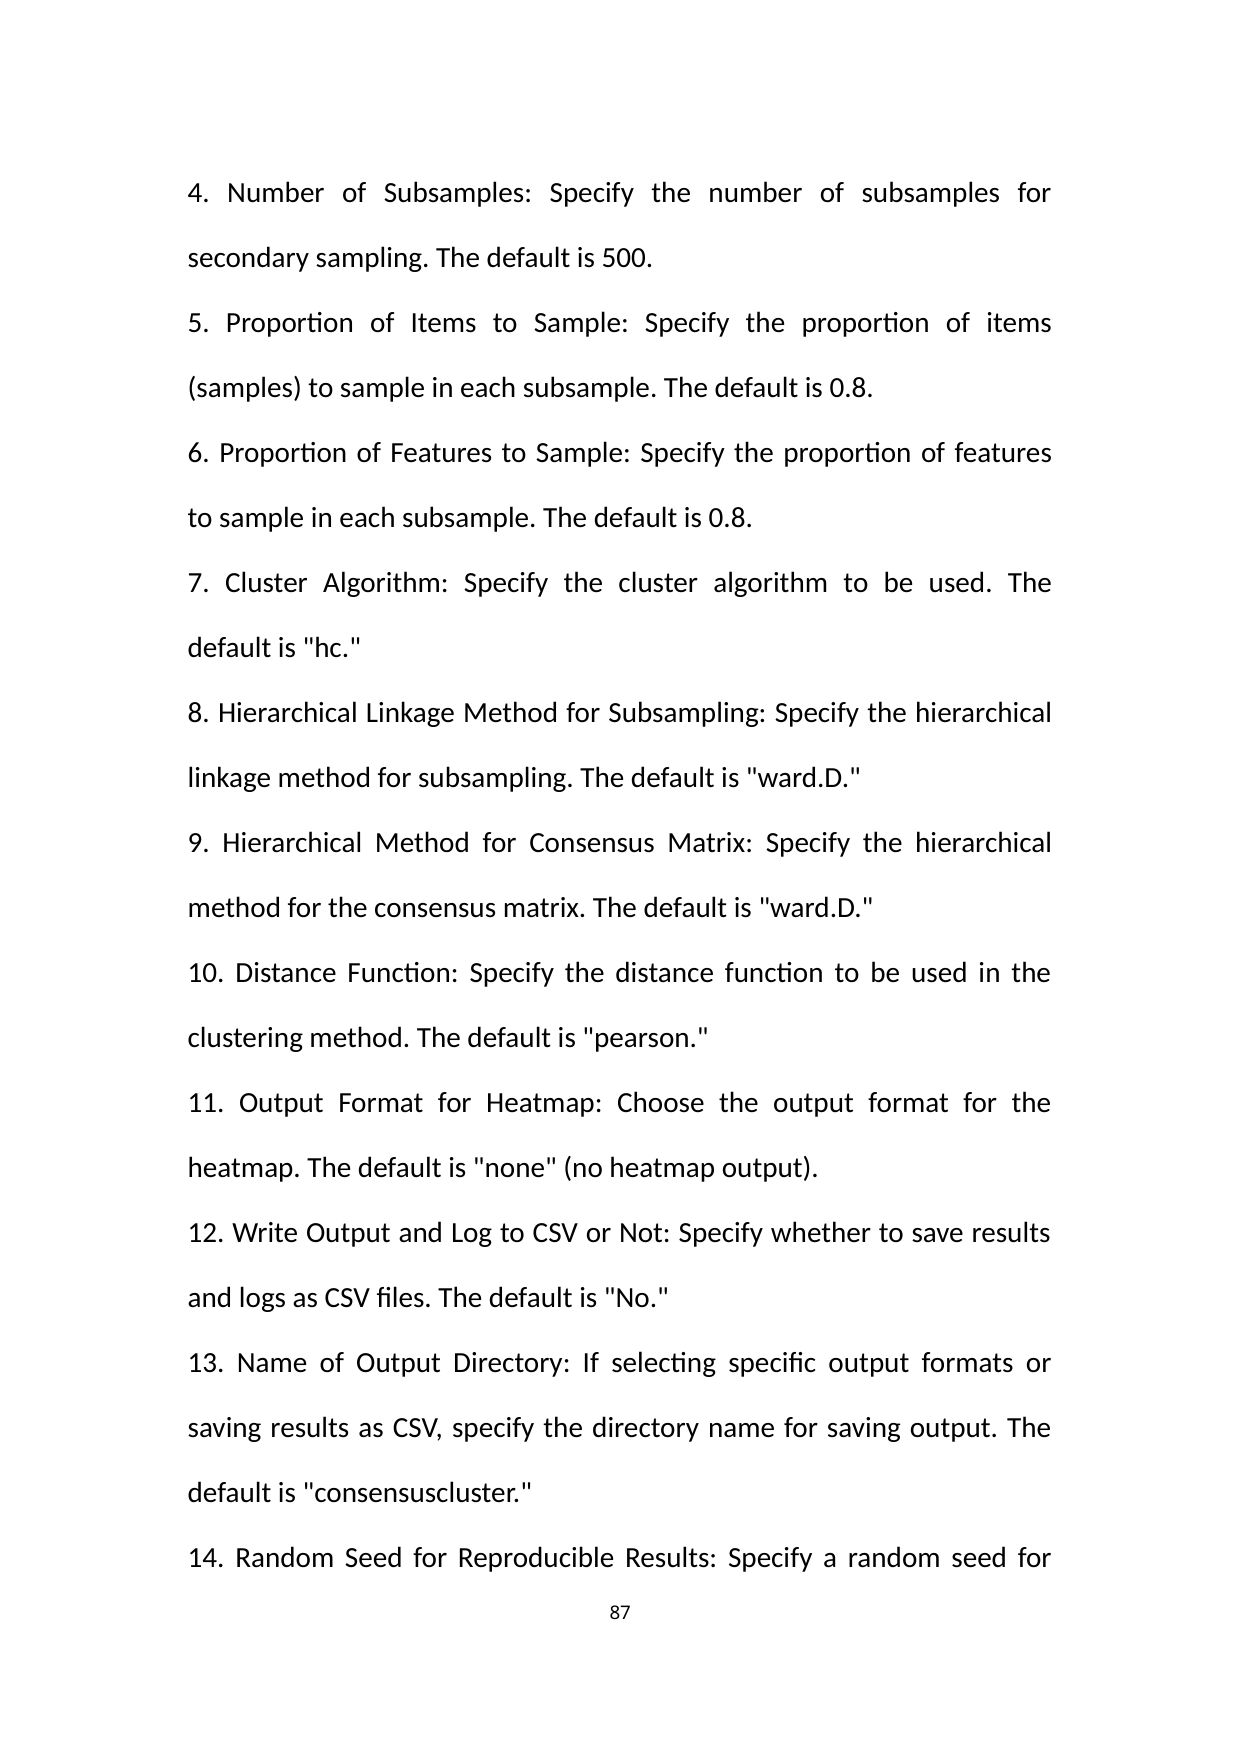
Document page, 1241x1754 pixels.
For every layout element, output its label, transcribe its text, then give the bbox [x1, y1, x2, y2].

text 5. Proportion of Items to Sample: Specify the proportion of items (samples) to sample in each subsample. The default is 0.8. [187, 290, 1053, 420]
text 11. Output Format for Heatmap: Choose the output format for the heatmap. The default is "none" (no heatmap output). [187, 1070, 1053, 1200]
text 12. Write Output and Log to CSV or Not: Specify whether to save results and logs as CSV files. The default is "No." [187, 1200, 1053, 1330]
text 8. Hierarchical Linkage Method for Subsampling: Specify the hierarchical linkage method for subsampling. The default is "ward.D." [187, 680, 1053, 810]
text 10. Distance Function: Specify the distance function to be used in the clustering method. The default is "pearson." [187, 940, 1053, 1070]
text 4. Number of Subsamples: Specify the number of subsamples for secondary sampling. The default is 500. [187, 160, 1053, 290]
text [187, 1525, 1053, 1590]
text 6. Proportion of Features to Sample: Specify the proportion of features to sample in each subsample. The default is 0.8. [187, 420, 1053, 550]
text 9. Hierarchical Method for Consensus Matrix: Specify the hierarchical method for the consensus matrix. The default is "ward.D." [187, 810, 1053, 940]
text 13. Name of Output Directory: If selecting specific output formats or saving results as CSV, specify the directory name for saving output. The default is "consensuscluster." [187, 1330, 1053, 1525]
text 7. Cluster Algorithm: Specify the cluster algorithm to be used. The default is "hc." [187, 550, 1053, 680]
